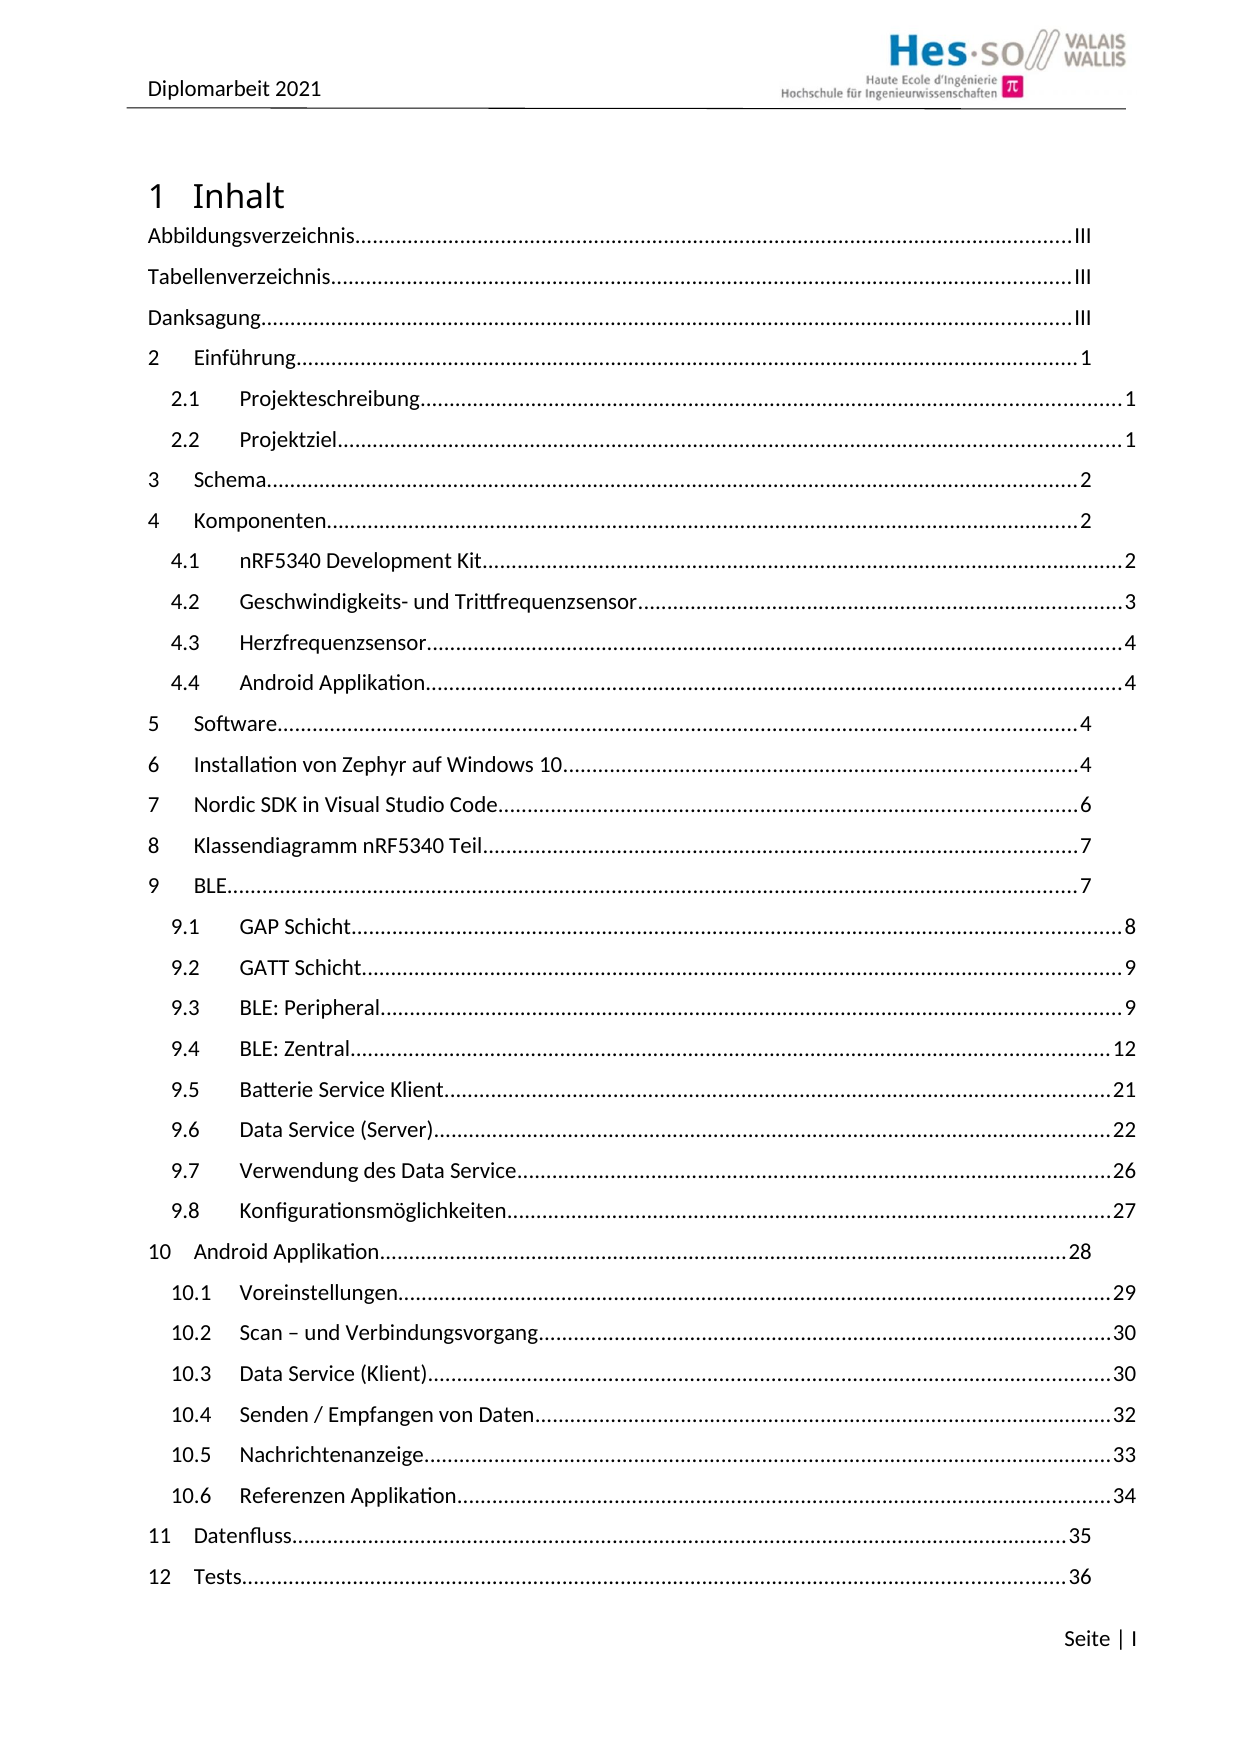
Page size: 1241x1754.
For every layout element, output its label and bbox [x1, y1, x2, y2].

picture [771, 12, 1137, 119]
